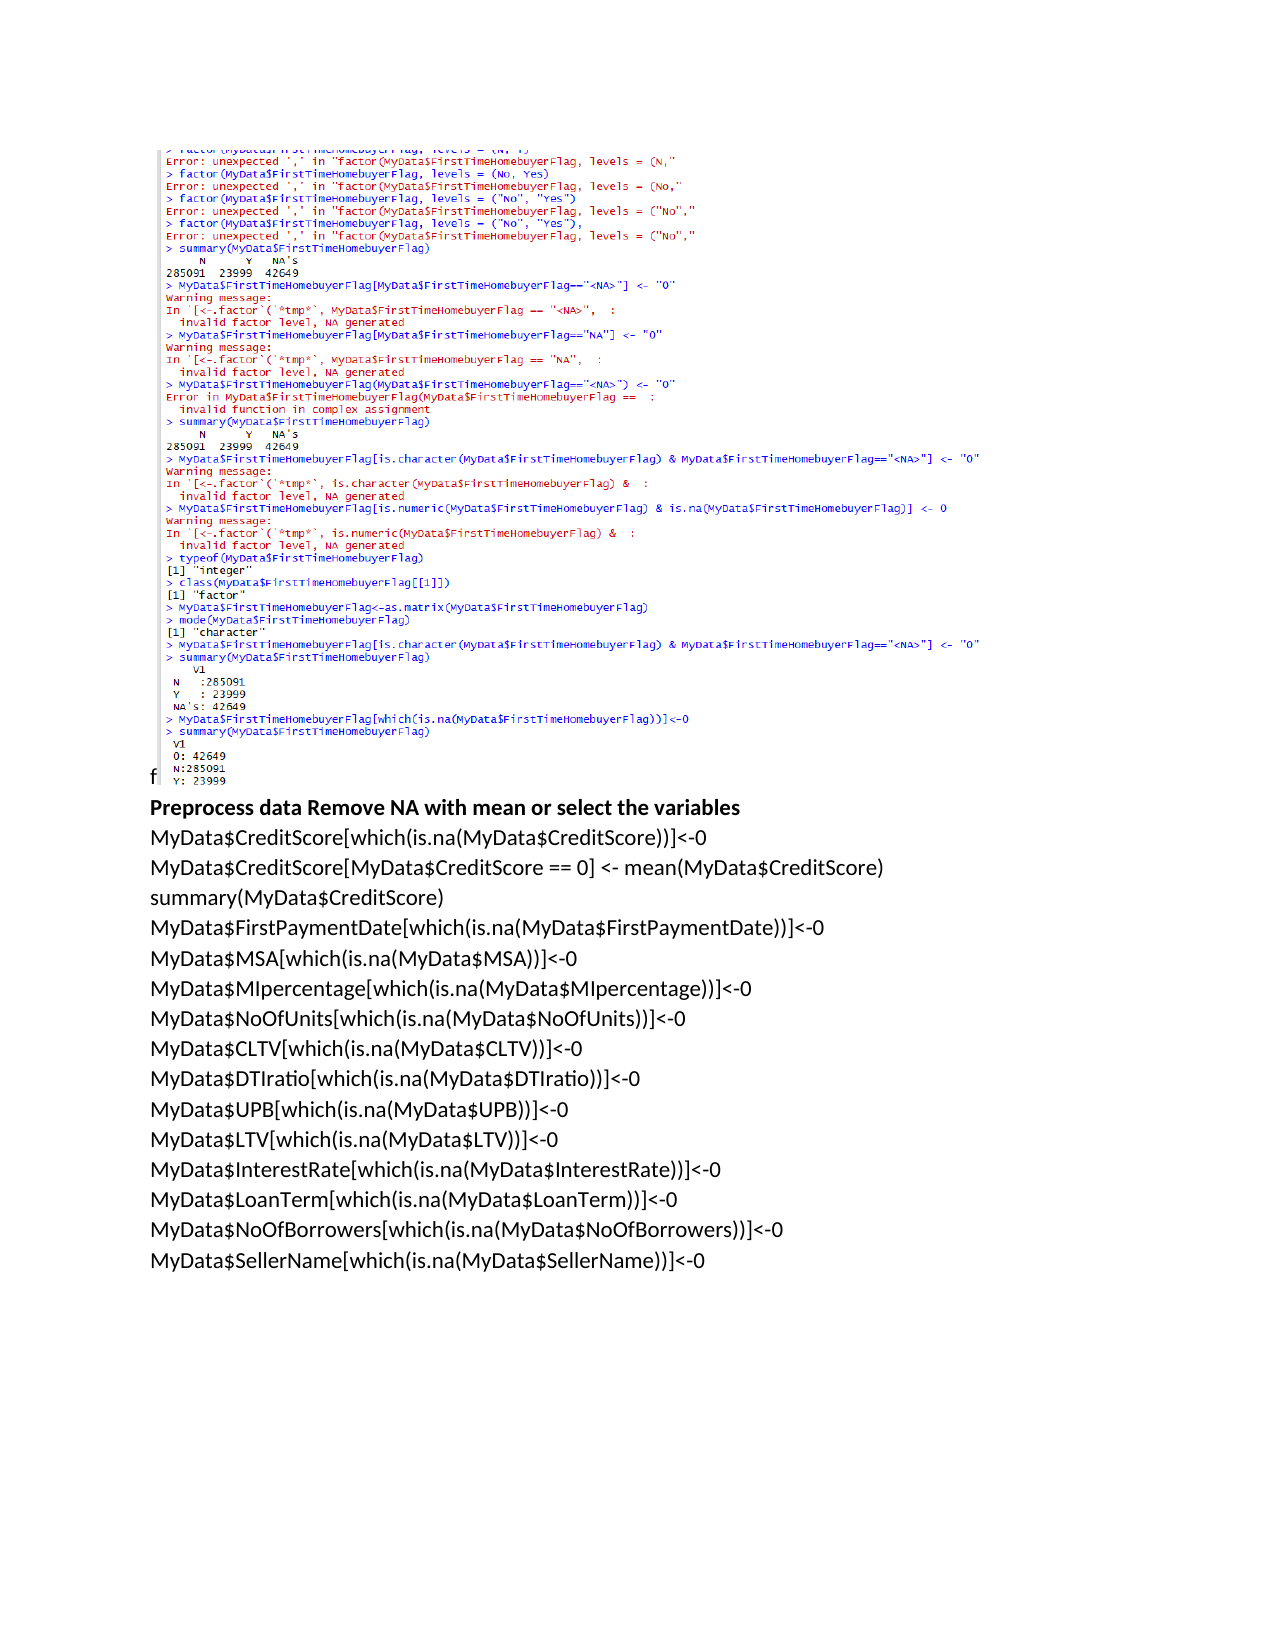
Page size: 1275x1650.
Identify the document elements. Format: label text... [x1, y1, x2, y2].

text MyData$CreditScore[which(is.na(MyData$CreditScore))]<-0 [150, 823, 1125, 851]
text MyData$LTV[which(is.na(MyData$LTV))]<-0 [150, 1125, 1125, 1153]
text MyData$LoanTerm[which(is.na(MyData$LoanTerm))]<-0 [150, 1185, 1125, 1213]
text MyData$SellerName[which(is.na(MyData$SellerName))]<-0 [150, 1246, 1125, 1274]
text MyData$CreditScore[MyData$CreditScore == 0] <- mean(MyData$CreditScore) [150, 853, 1125, 881]
text MyData$MSA[which(is.na(MyData$MSA))]<-0 [150, 944, 1125, 972]
text MyData$CLTV[which(is.na(MyData$CLTV))]<-0 [150, 1034, 1125, 1062]
text MyData$UPB[which(is.na(MyData$UPB))]<-0 [150, 1095, 1125, 1123]
picture [157, 150, 990, 785]
text MyData$MIpercentage[which(is.na(MyData$MIpercentage))]<-0 [150, 974, 1125, 1002]
text MyData$InterestRate[which(is.na(MyData$InterestRate))]<-0 [150, 1155, 1125, 1183]
text summary(MyData$CreditScore) [150, 883, 1125, 911]
text MyData$FirstPaymentDate[which(is.na(MyData$FirstPaymentDate))]<-0 [150, 913, 1125, 941]
text MyData$DTIratio[which(is.na(MyData$DTIratio))]<-0 [150, 1064, 1125, 1092]
text Preprocess data Remove NA with mean or select the variables [150, 793, 1125, 821]
text MyData$NoOfBorrowers[which(is.na(MyData$NoOfBorrowers))]<-0 [150, 1216, 1125, 1243]
text MyData$NoOfUnits[which(is.na(MyData$NoOfUnits))]<-0 [150, 1004, 1125, 1032]
